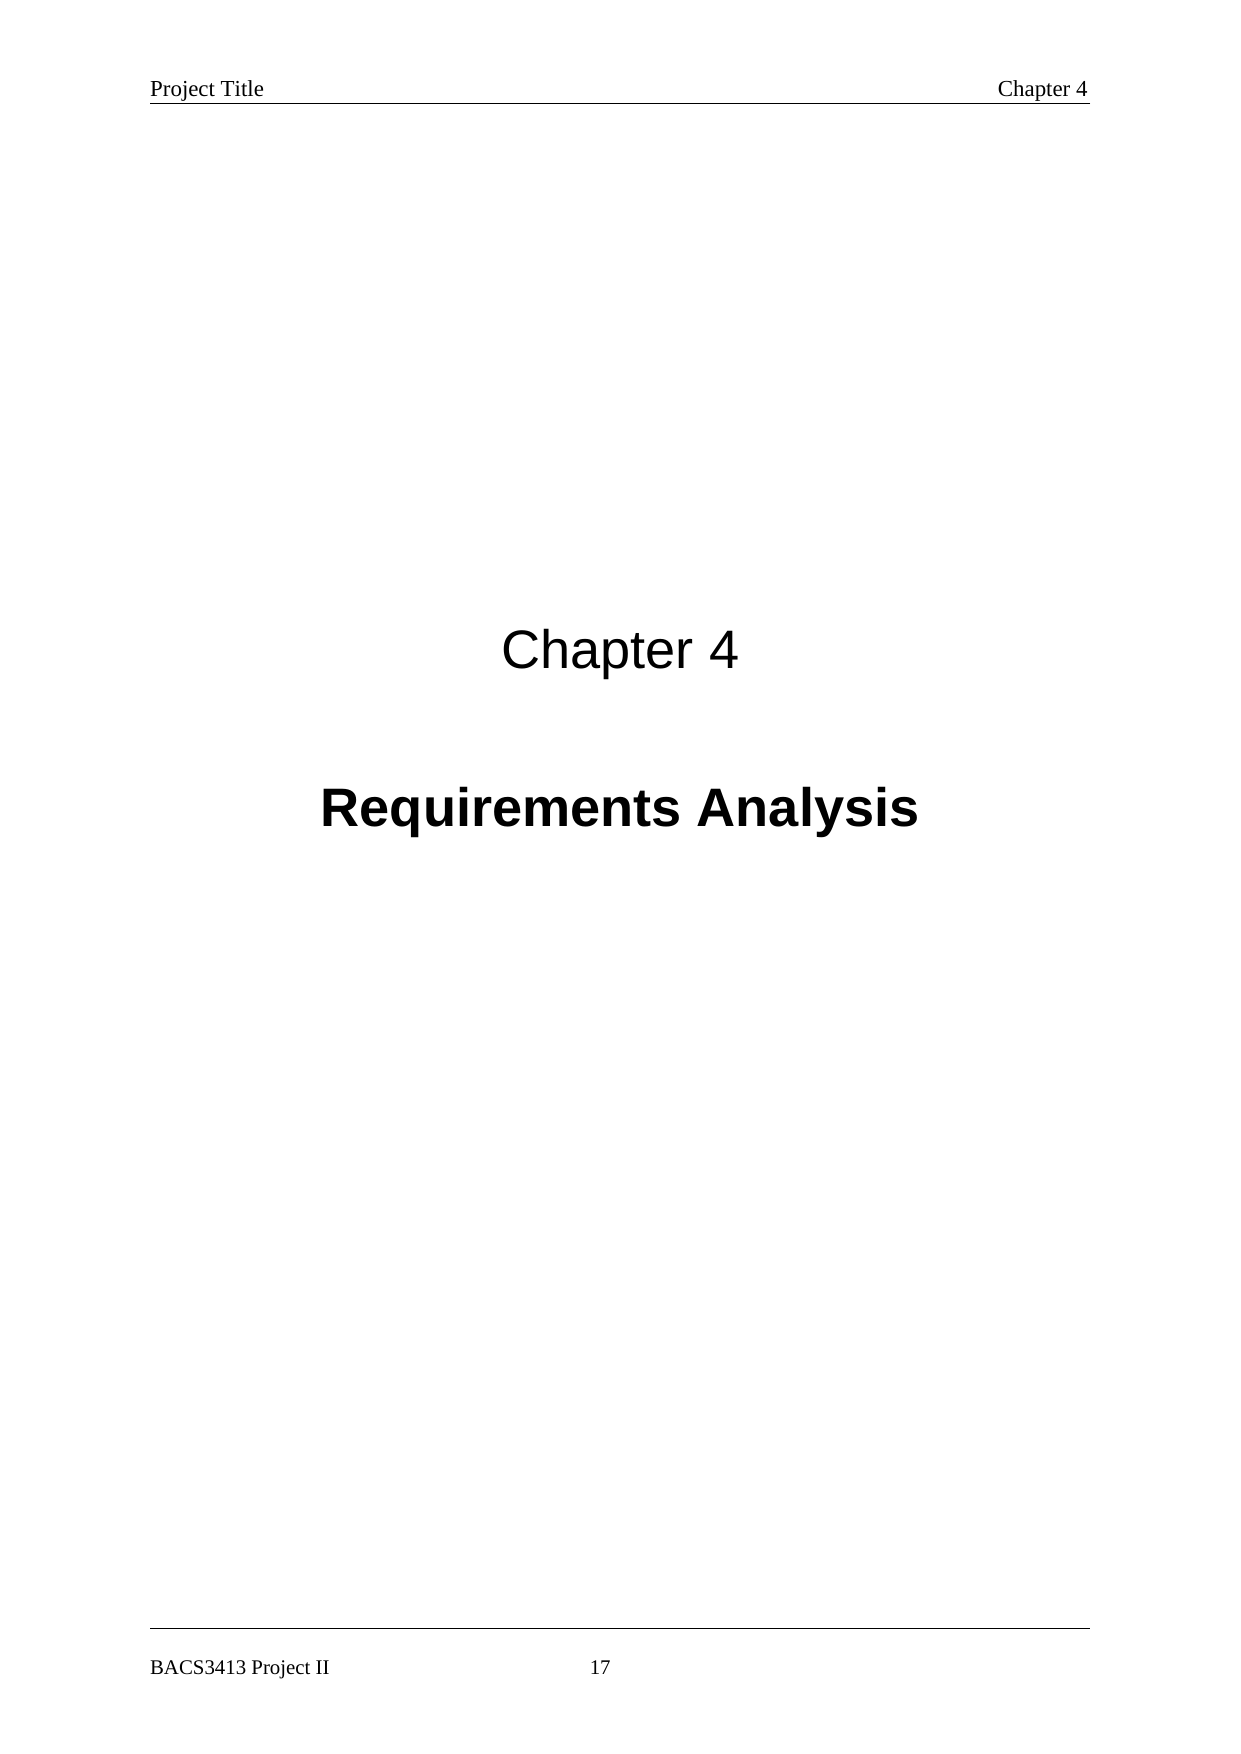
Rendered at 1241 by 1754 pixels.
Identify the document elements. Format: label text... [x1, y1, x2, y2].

subtitle Requirements Analysis [150, 776, 1090, 838]
text Chapter 4 [150, 618, 1090, 680]
